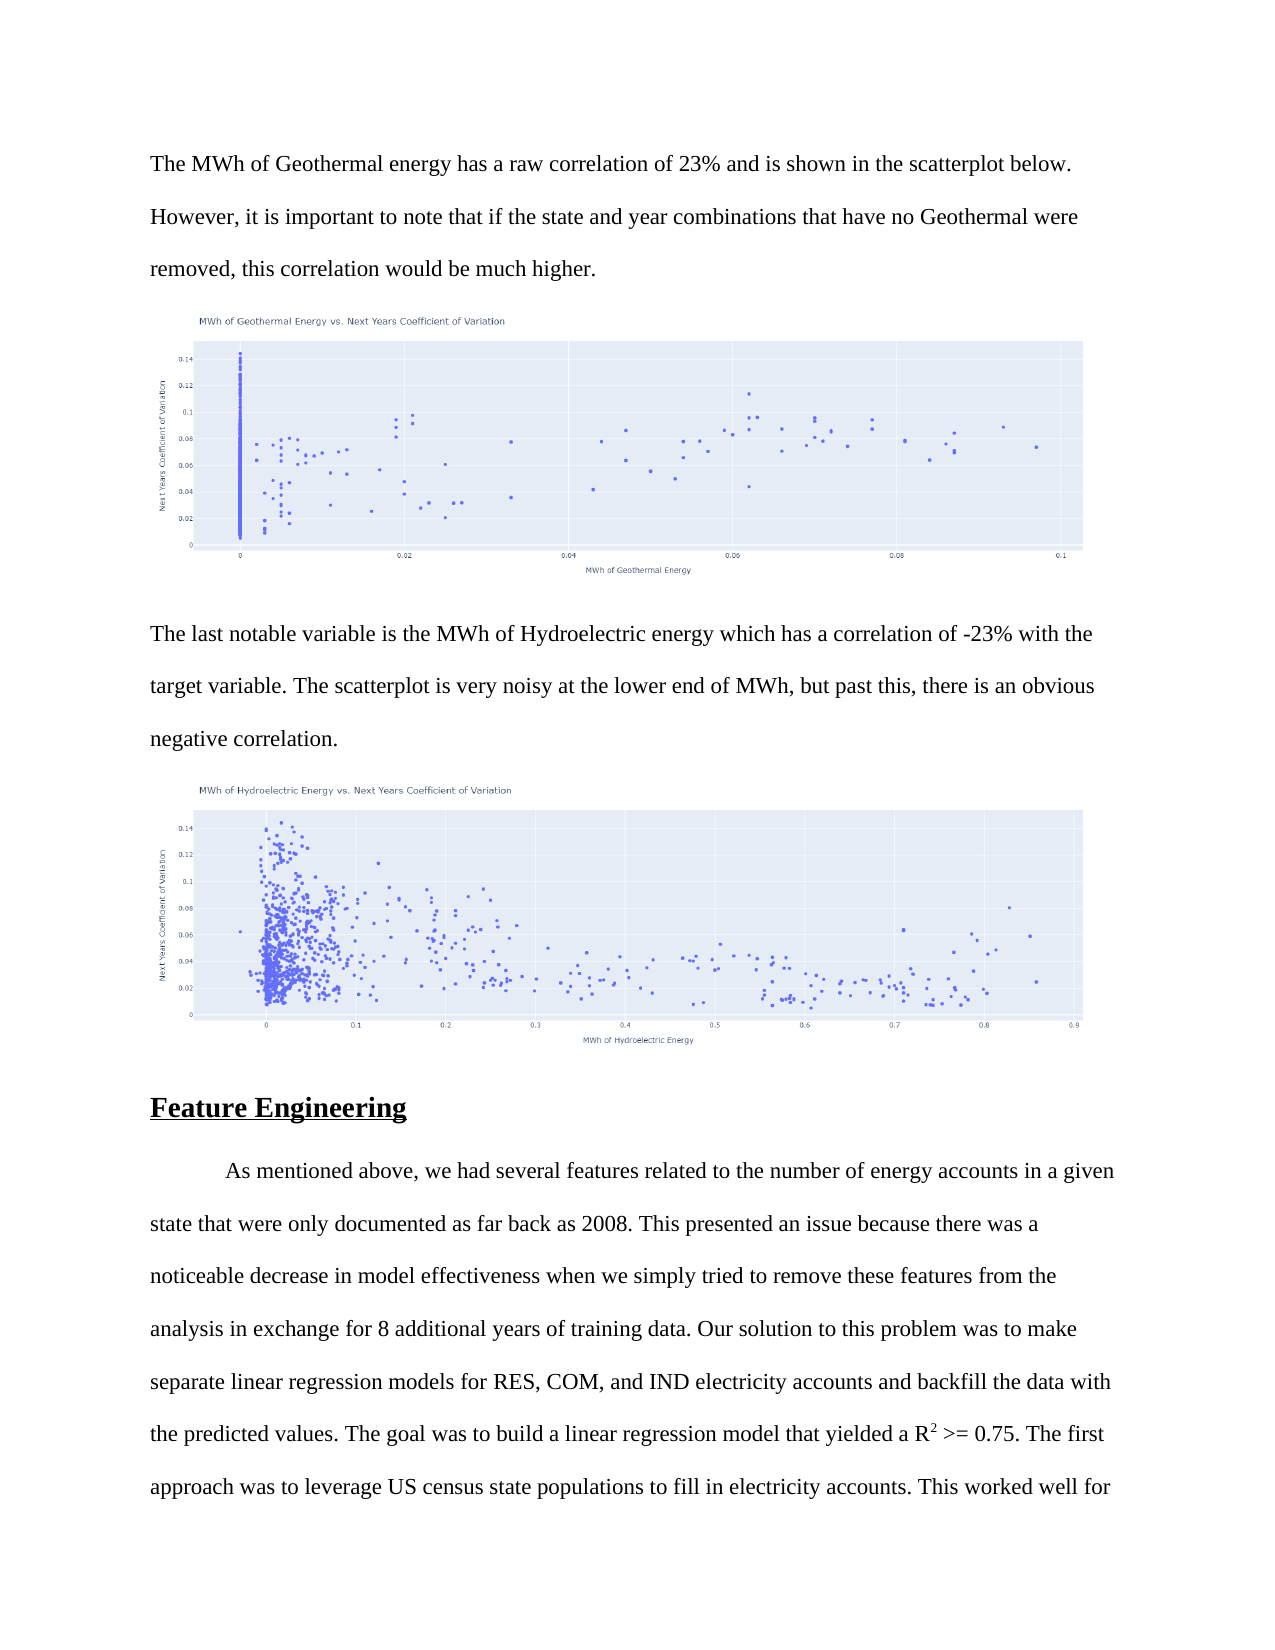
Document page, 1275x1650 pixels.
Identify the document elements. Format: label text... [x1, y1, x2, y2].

text The last notable variable is the MWh of Hydroelectric energy which has a correlation of -23% with the target variable. The scatterplot is very noisy at the lower end of MWh, but past this, there is an obvious negative correlation. [150, 620, 1125, 752]
text Feature Engineering [150, 1090, 1125, 1123]
picture [150, 778, 1125, 1064]
picture [150, 308, 1125, 594]
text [150, 1157, 1125, 1499]
text The MWh of Geothermal energy has a raw correlation of 23% and is shown in the scatterplot below. However, it is important to note that if the state and year combinations that have no Geothermal were removed, this correlation would be much higher. [150, 150, 1125, 282]
